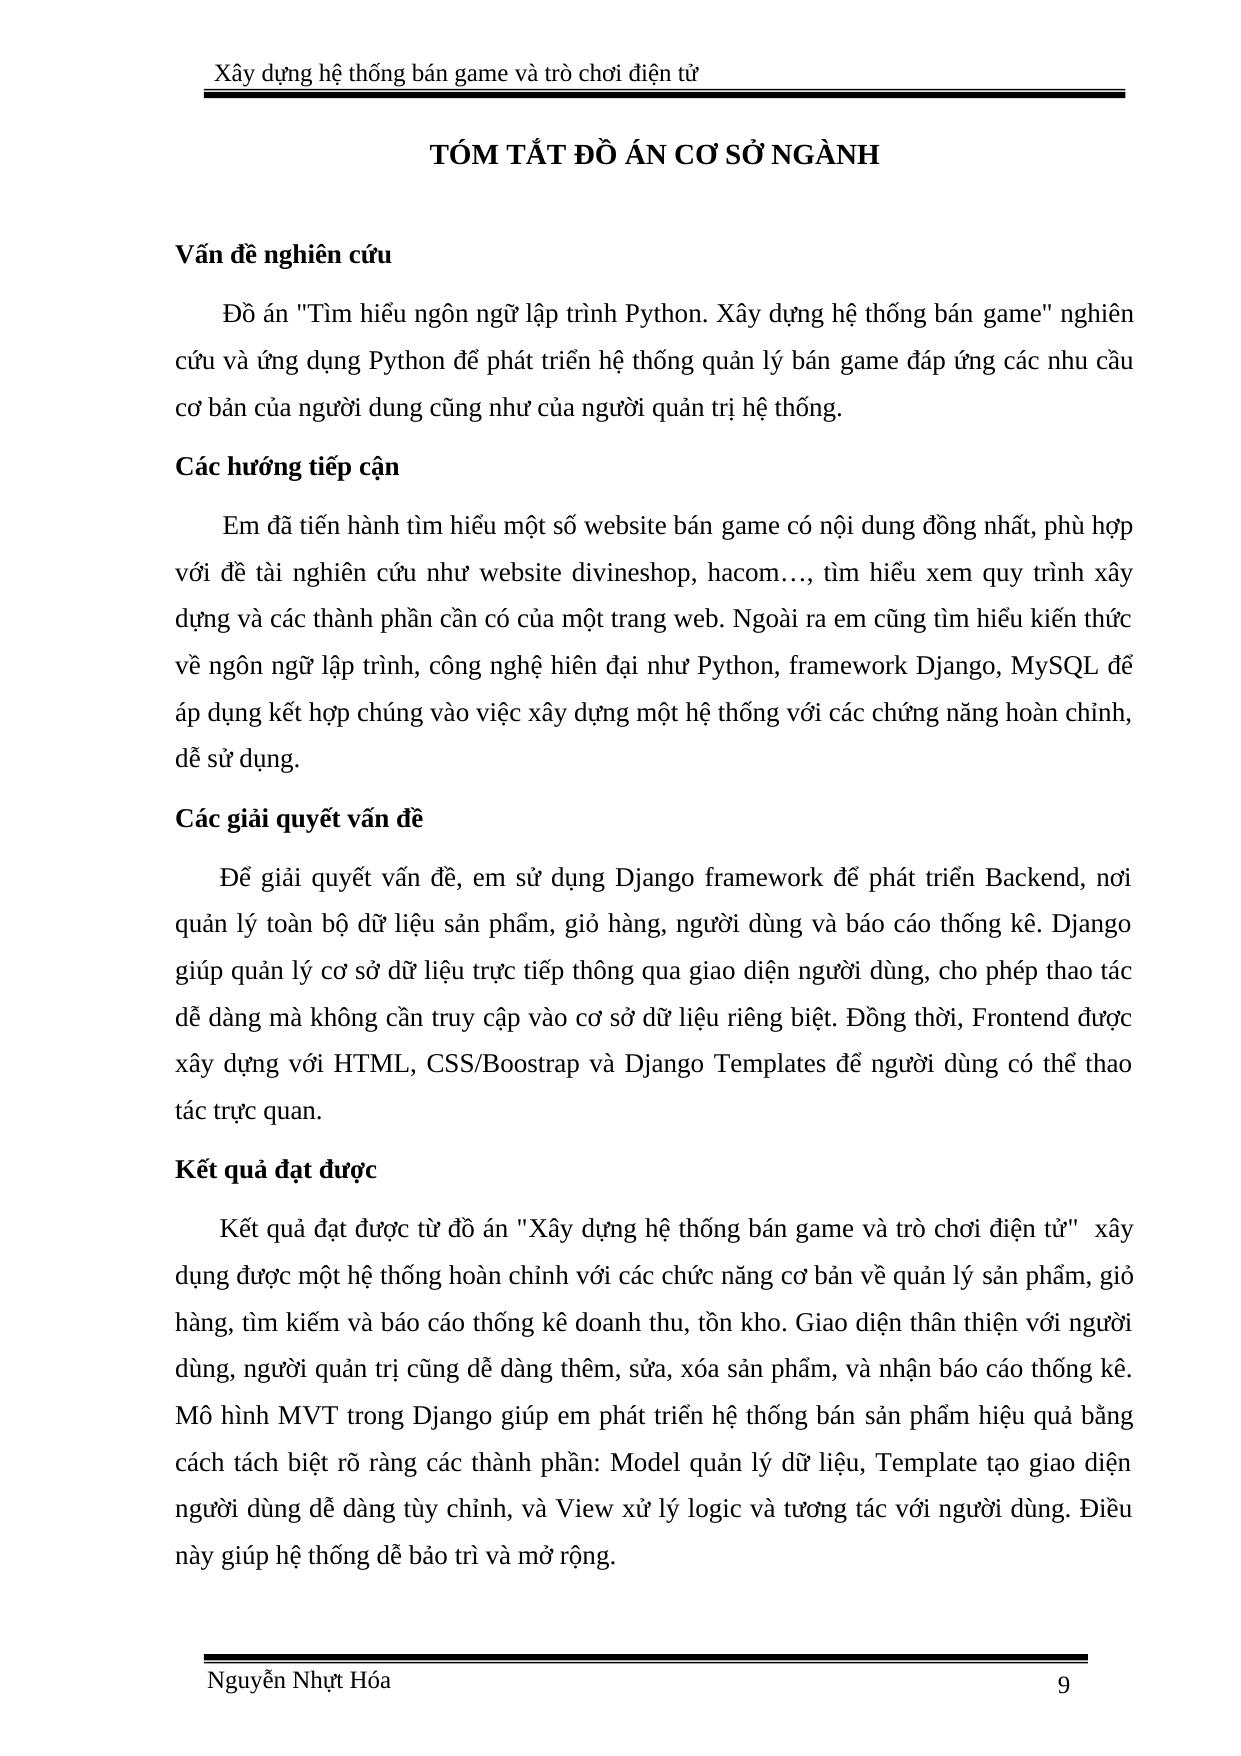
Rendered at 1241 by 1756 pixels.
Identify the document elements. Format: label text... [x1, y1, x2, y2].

text Vấn đề nghiên cứu [175, 238, 1134, 269]
text Em đã tiến hành tìm hiểu một số website bán game có nội dung đồng nhất, phù hợp với đề tài nghiên cứu như website divineshop, hacom…, tìm hiểu xem quy trình xây dựng và các thành phần cần có của một trang web. Ngoài ra em cũng tìm hiểu kiến thức về ngôn ngữ lập trình, công nghệ hiên đại như Python, framework Django, MySQL để áp dụng kết hợp chúng vào việc xây dựng một hệ thống với các chứng năng hoàn chỉnh, dễ sử dụng. [175, 509, 1134, 774]
text Để giải quyết vấn đề, em sử dụng Django framework để phát triển Backend, nơi quản lý toàn bộ dữ liệu sản phẩm, giỏ hàng, người dùng và báo cáo thống kê. Django giúp quản lý cơ sở dữ liệu trực tiếp thông qua giao diện người dùng, cho phép thao tác dễ dàng mà không cần truy cập vào cơ sở dữ liệu riêng biệt. Đồng thời, Frontend được xây dựng với HTML, CSS/Boostrap và Django Templates để người dùng có thể thao tác trực quan. [175, 861, 1134, 1125]
text Các giải quyết vấn đề [175, 802, 1134, 833]
text Các hướng tiếp cận [175, 450, 1134, 481]
text Kết quả đạt được từ đồ án "Xây dựng hệ thống bán game và trò chơi điện tử" xây dụng được một hệ thống hoàn chỉnh với các chức năng cơ bản về quản lý sản phẩm, giỏ hàng, tìm kiếm và báo cáo thống kê doanh thu, tồn kho. Giao diện thân thiện với người dùng, người quản trị cũng dễ dàng thêm, sửa, xóa sản phẩm, và nhận báo cáo thống kê. Mô hình MVT trong Django giúp em phát triển hệ thống bán sản phẩm hiệu quả bằng cách tách biệt rõ ràng các thành phần: Model quản lý dữ liệu, Template tạo giao diện người dùng dễ dàng tùy chỉnh, và View xử lý logic và tương tác với người dùng. Điều này giúp hệ thống dễ bảo trì và mở rộng. [175, 1213, 1134, 1570]
subtitle TÓM TẮT ĐỒ ÁN CƠ SỞ NGÀNH [175, 137, 1134, 170]
text Kết quả đạt được [175, 1153, 1134, 1184]
text Đồ án "Tìm hiểu ngôn ngữ lập trình Python. Xây dựng hệ thống bán game" nghiên cứu và ứng dụng Python để phát triển hệ thống quản lý bán game đáp ứng các nhu cầu cơ bản của người dung cũng như của người quản trị hệ thống. [175, 298, 1134, 422]
